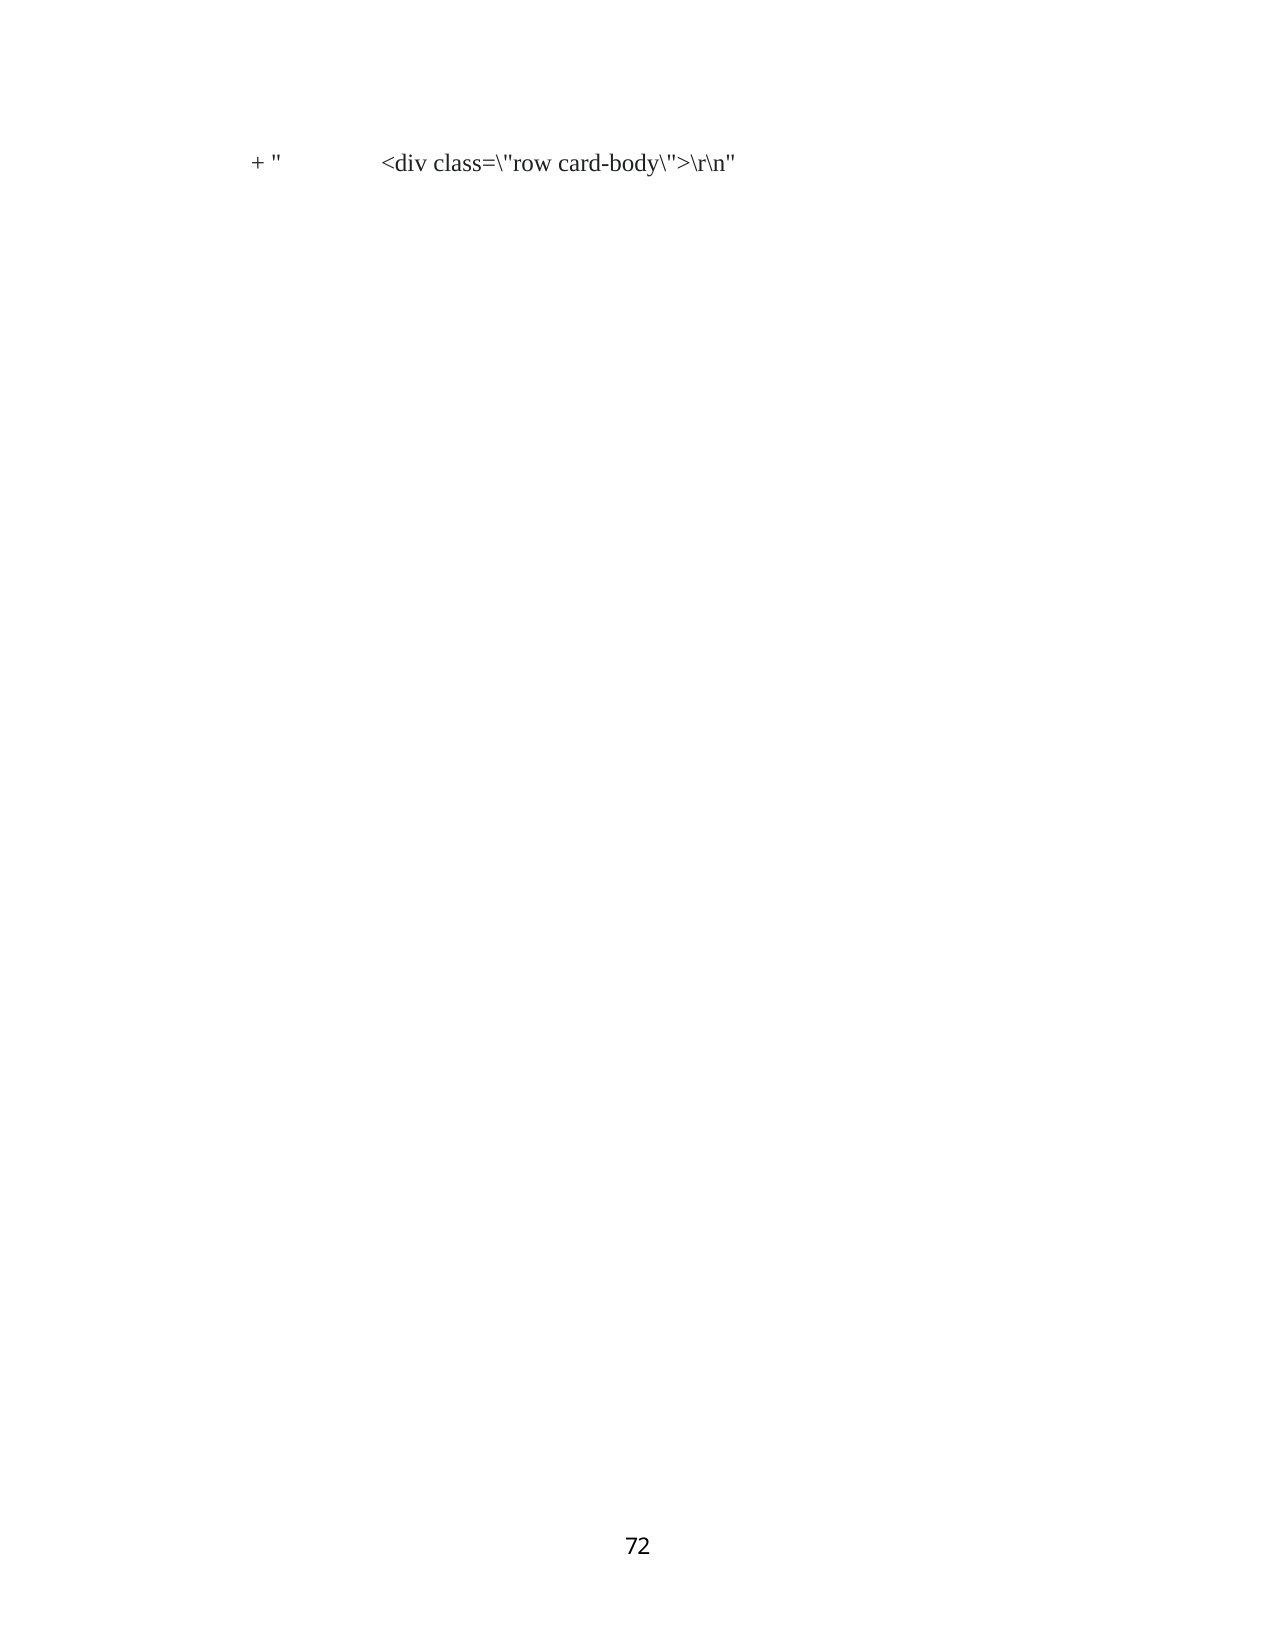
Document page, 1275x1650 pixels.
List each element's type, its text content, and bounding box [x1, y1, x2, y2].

text + " <div class=\"row card-body\">\r\n" [251, 148, 1175, 177]
